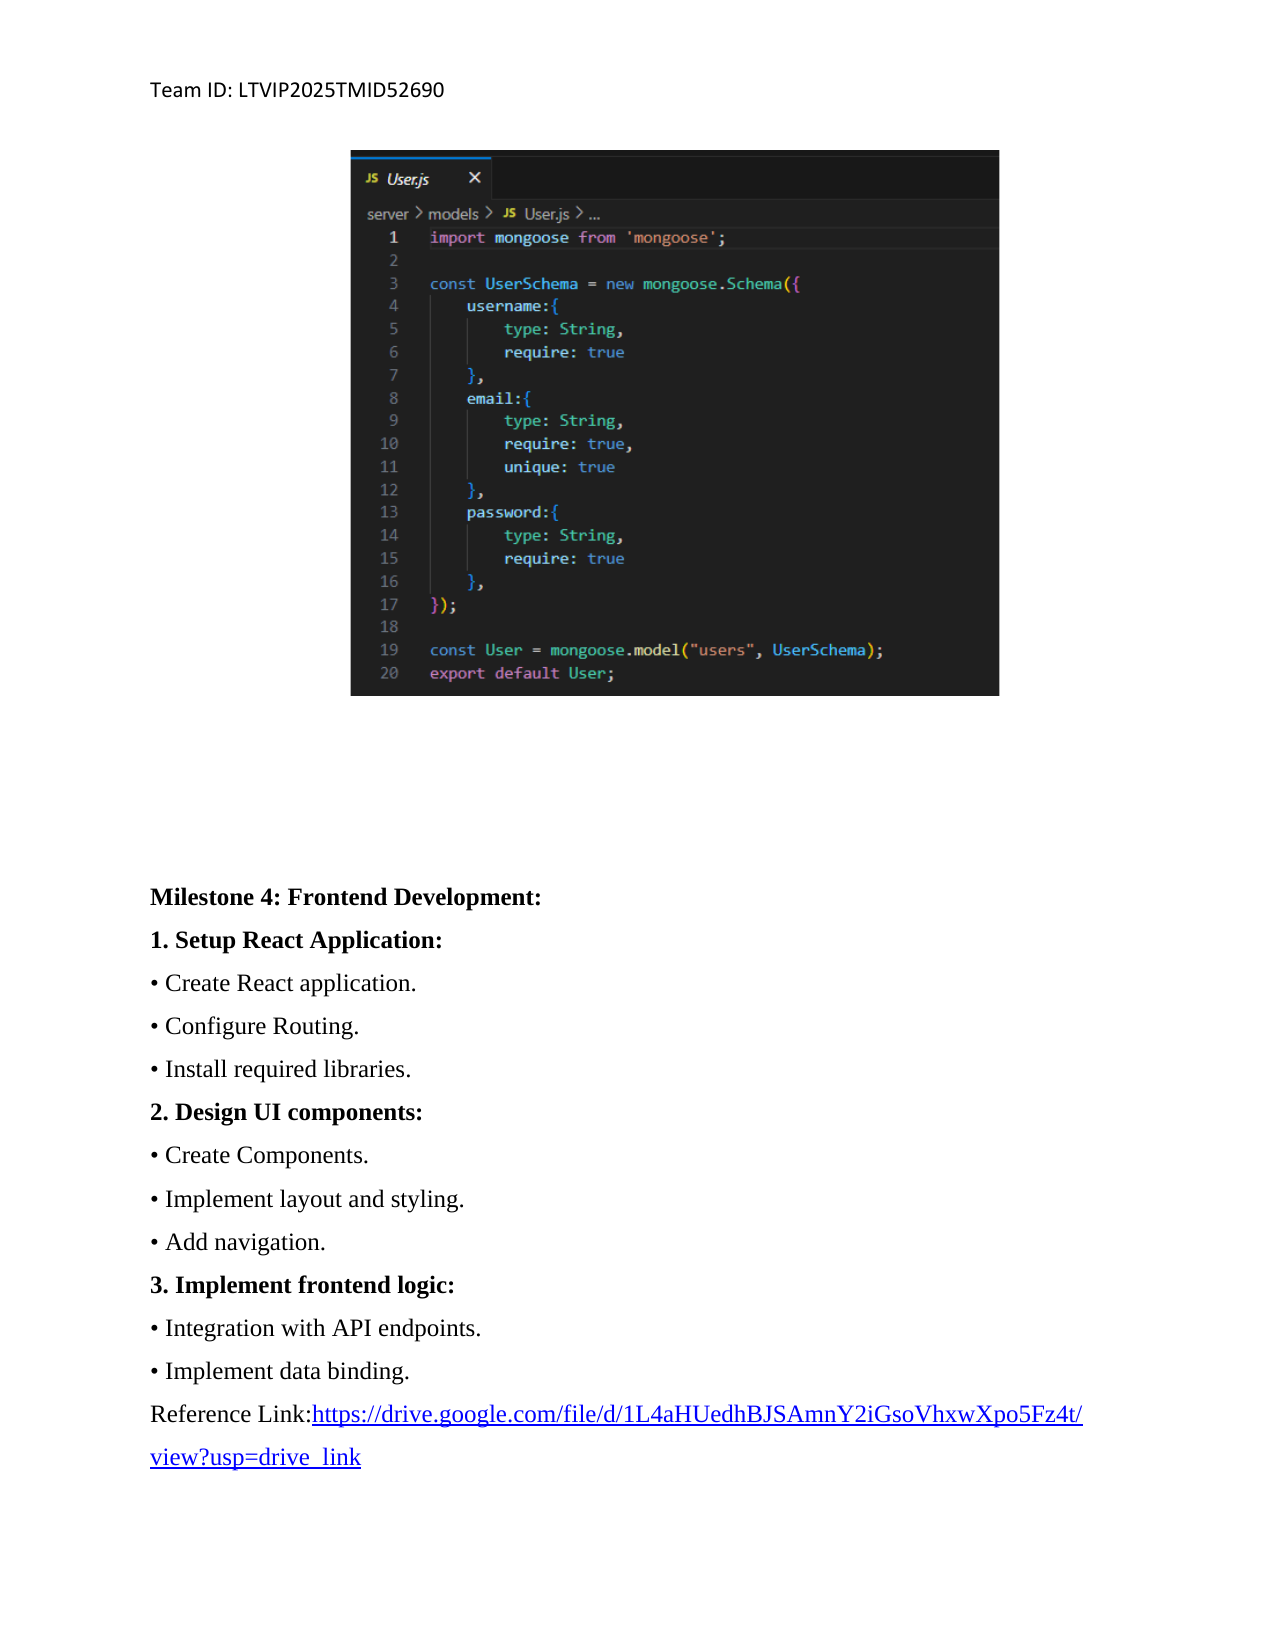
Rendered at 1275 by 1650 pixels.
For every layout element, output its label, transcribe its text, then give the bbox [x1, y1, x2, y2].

text Reference Link:https://drive.google.com/file/d/1L4aHUedhBJSAmnY2iGsoVhxwXpo5Fz4t/view?usp=drive_link [150, 1399, 1125, 1471]
text 2. Design UI components: [150, 1097, 1125, 1126]
text • Integration with API endpoints. [150, 1313, 1125, 1342]
text Milestone 4: Frontend Development: [150, 882, 1125, 911]
text • Create Components. [150, 1141, 1125, 1169]
text 1. Setup React Application: [150, 925, 1125, 954]
text • Implement data binding. [150, 1356, 1125, 1385]
text • Configure Routing. [150, 1011, 1125, 1040]
text 3. Implement frontend logic: [150, 1270, 1125, 1299]
text • Implement layout and styling. [150, 1184, 1125, 1212]
text • Add navigation. [150, 1227, 1125, 1256]
text • Create React application. [150, 968, 1125, 997]
text • Install required libraries. [150, 1054, 1125, 1083]
picture [350, 150, 1000, 696]
